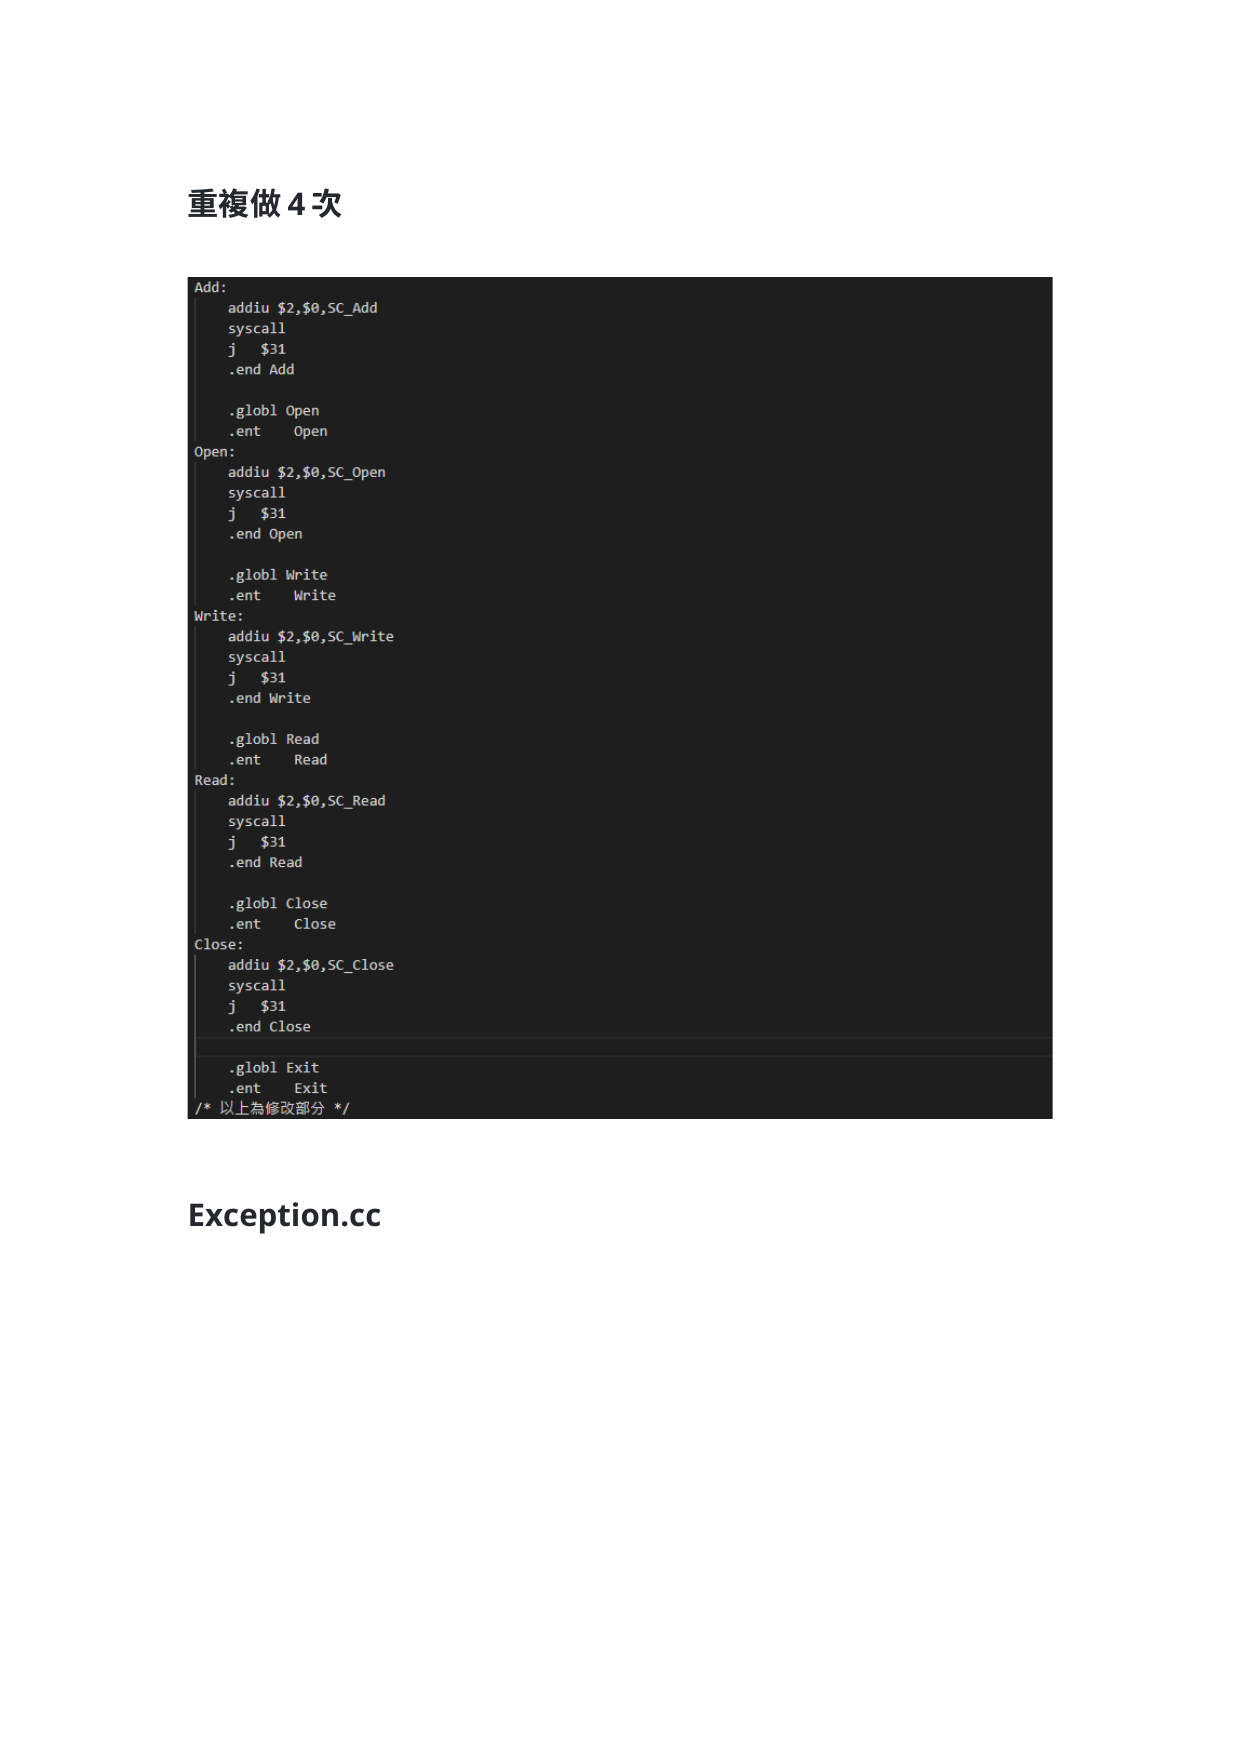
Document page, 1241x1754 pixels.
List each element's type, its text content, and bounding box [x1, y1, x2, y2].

picture [187, 277, 1053, 1119]
subtitle 重複做4次 [187, 164, 1053, 239]
subtitle Exception.cc [187, 1177, 1053, 1252]
